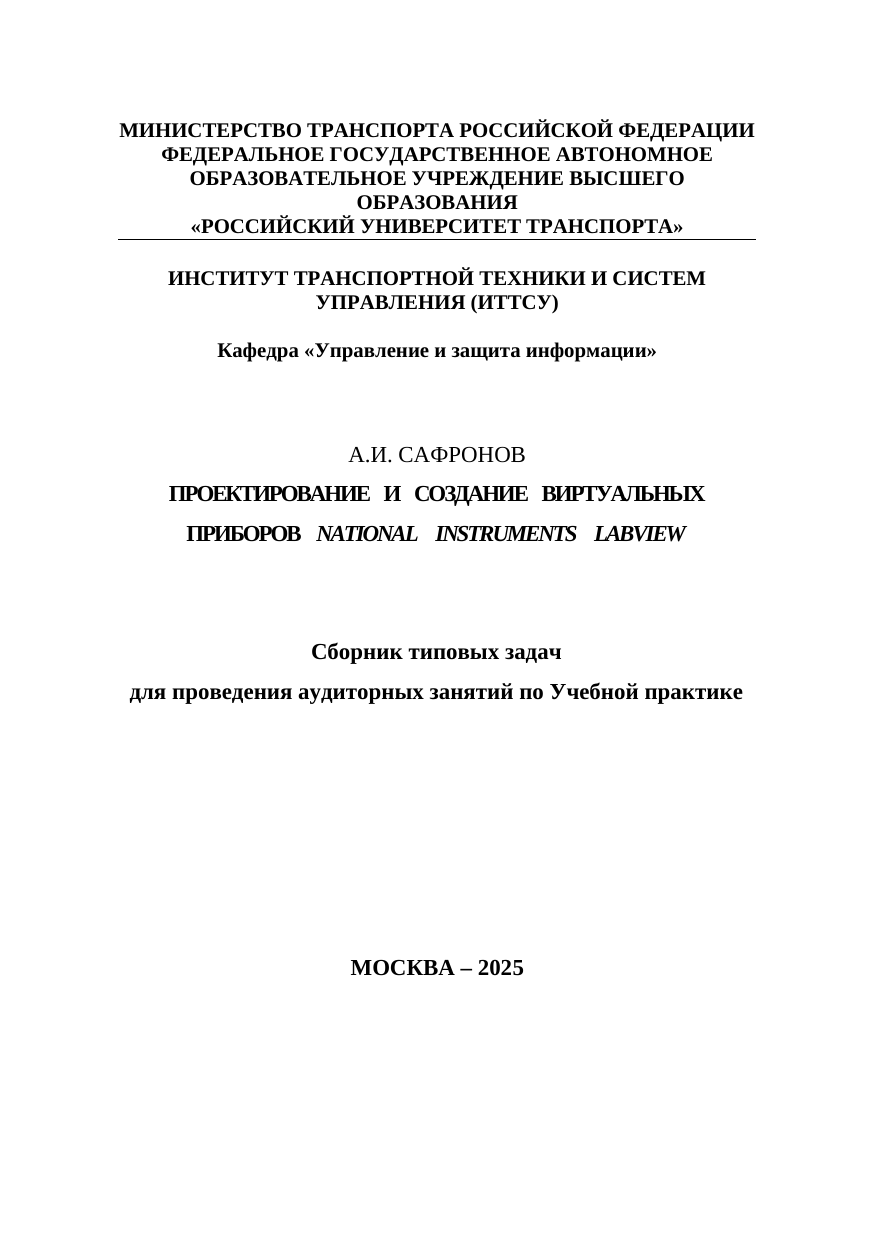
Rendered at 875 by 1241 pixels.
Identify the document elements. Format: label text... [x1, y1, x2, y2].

text МОСКВА – 2025 [118, 954, 756, 981]
text Сборник типовых задач [118, 638, 754, 665]
text ФЕДЕРАЛЬНОЕ ГОСУДАРСТВЕННОЕ АВТОНОМНОЕ ОБРАЗОВАТЕЛЬНОЕ УЧРЕЖДЕНИЕ ВЫСШЕГО ОБРАЗОВАНИЯ [118, 142, 756, 214]
text Проектирование и создание виртуальных приборов National Instruments LabView [118, 480, 756, 546]
text А.И. САФРОНОВ [118, 441, 756, 467]
text Кафедра «Управление и защита информации» [118, 338, 756, 362]
text «РОССИЙСКИЙ УНИВЕРСИТЕТ ТРАНСПОРТА» [118, 214, 756, 238]
text МИНИСТЕРСТВО ТРАНСПОРТА РОССИЙСКОЙ ФЕДЕРАЦИИ [118, 118, 756, 142]
text ИНСТИТУТ ТРАНСПОРТНОЙ ТЕХНИКИ И СИСТЕМ УПРАВЛЕНИЯ (ИТТСУ) [118, 266, 756, 314]
text для проведения аудиторных занятий по Учебной практике [118, 678, 754, 704]
